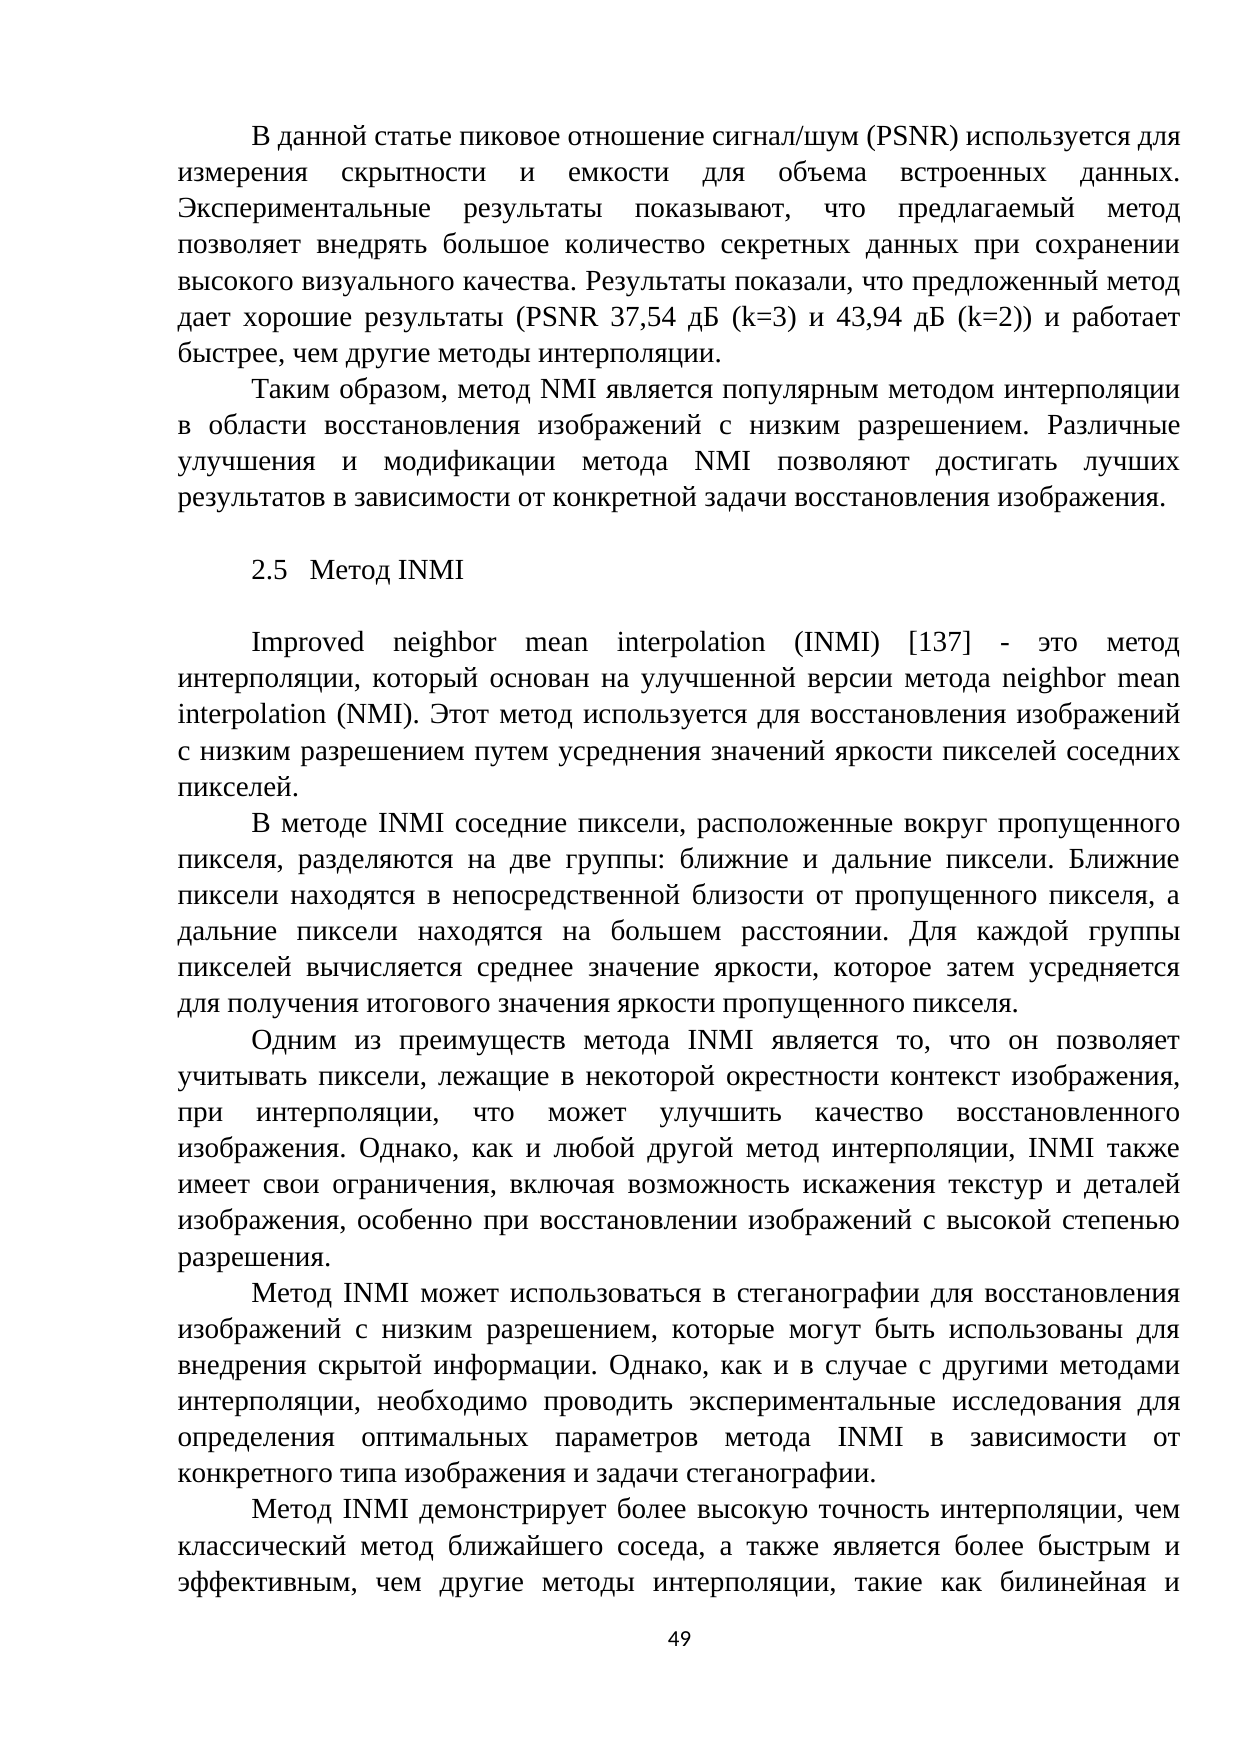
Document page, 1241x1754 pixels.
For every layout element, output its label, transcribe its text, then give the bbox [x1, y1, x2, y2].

text Improved neighbor mean interpolation (INMI) [137] - это метод интерполяции, который основан на улучшенной версии метода neighbor mean interpolation (NMI). Этот метод используется для восстановления изображений с низким разрешением путем усреднения значений яркости пикселей соседних пикселей. [177, 624, 1181, 802]
text В методе INMI соседние пиксели, расположенные вокруг пропущенного пикселя, разделяются на две группы: ближние и дальние пиксели. Ближние пиксели находятся в непосредственной близости от пропущенного пикселя, а дальние пиксели находятся на большем расстоянии. Для каждой группы пикселей вычисляется среднее значение яркости, которое затем усредняется для получения итогового значения яркости пропущенного пикселя. [177, 805, 1181, 1019]
text В данной статье пиковое отношение сигнал/шум (PSNR) используется для измерения скрытности и емкости для объема встроенных данных. Экспериментальные результаты показывают, что предлагаемый метод позволяет внедрять большое количество секретных данных при сохранении высокого визуального качества. Результаты показали, что предложенный метод дает хорошие результаты (PSNR 37,54 дБ (k=3) и 43,94 дБ (k=2)) и работает быстрее, чем другие методы интерполяции. [177, 118, 1181, 368]
text Метод INMI может использоваться в стеганографии для восстановления изображений с низким разрешением, которые могут быть использованы для внедрения скрытой информации. Однако, как и в случае с другими методами интерполяции, необходимо проводить экспериментальные исследования для определения оптимальных параметров метода INMI в зависимости от конкретного типа изображения и задачи стеганографии. [177, 1275, 1181, 1489]
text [177, 1492, 1181, 1597]
text Одним из преимуществ метода INMI является то, что он позволяет учитывать пиксели, лежащие в некоторой окрестности контекст изображения, при интерполяции, что может улучшить качество восстановленного изображения. Однако, как и любой другой метод интерполяции, INMI также имеет свои ограничения, включая возможность искажения текстур и деталей изображения, особенно при восстановлении изображений с высокой степенью разрешения. [177, 1022, 1181, 1272]
text Таким образом, метод NMI является популярным методом интерполяции в области восстановления изображений с низким разрешением. Различные улучшения и модификации метода NMI позволяют достигать лучших результатов в зависимости от конкретной задачи восстановления изображения. [177, 371, 1181, 513]
subtitle 2.5 Метод INMI [177, 552, 1181, 585]
